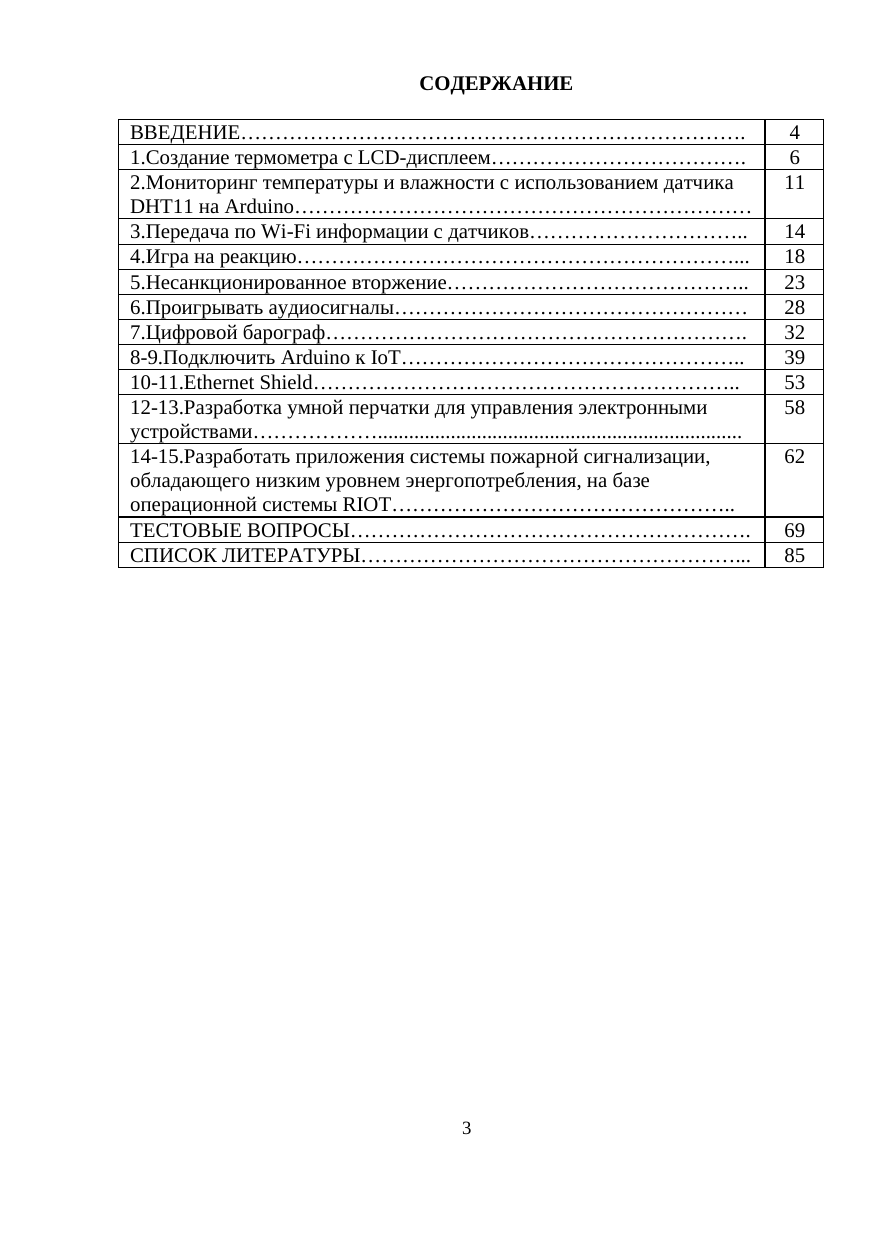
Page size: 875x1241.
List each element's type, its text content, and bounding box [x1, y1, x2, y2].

table_cell 58 [766, 395, 823, 443]
table_cell 69 [766, 518, 823, 542]
table_cell 11 [766, 170, 823, 218]
table_cell 14 [766, 219, 823, 243]
table_cell 2.Мониторинг температуры и влажности с использованием датчика DHT11 на Arduino………………………………………………………… [119, 170, 764, 218]
table_header 4 [766, 120, 823, 144]
table_cell 18 [766, 245, 823, 268]
table_cell 10-11.Ethernet Shield…………………………………………………….. [119, 370, 764, 394]
table_cell 3.Передача по Wi-Fi информации с датчиков………………………….. [119, 219, 764, 243]
table_cell 62 [766, 444, 823, 516]
table_cell 32 [766, 320, 823, 344]
table_cell 1.Создание термометра с LCD-дисплеем………………………………. [119, 145, 764, 169]
table_cell 28 [766, 295, 823, 319]
table_cell Список литературы………………………………………………... [119, 543, 764, 567]
table_cell 5.Несанкционированное вторжение…………………………………….. [119, 270, 764, 294]
table_header Введение………………………………………………………………. [119, 120, 764, 144]
table_cell 8-9.Подключить Arduino к IoT………………………………………….. [119, 345, 764, 369]
table_cell Тестовые вопросы…………………………………………………. [119, 518, 764, 542]
table_cell 39 [766, 345, 823, 369]
text СОДЕРЖАНИЕ [130, 71, 803, 95]
table_cell 6 [766, 145, 823, 169]
table_cell 53 [766, 370, 823, 394]
table_cell 14-15.Разработать приложения системы пожарной сигнализации, обладающего низким уровнем энергопотребления, на базе операционной системы RIOT………………………………………….. [119, 444, 764, 516]
table_cell 85 [766, 543, 823, 567]
table_cell 6.Проигрывать аудиосигналы…………………………………………… [119, 295, 764, 319]
table_cell 12-13.Разработка умной перчатки для управления электронными устройствами………………...................................................................... [119, 395, 764, 443]
table_cell 23 [766, 270, 823, 294]
table_cell 4.Игра на реакцию………………………………………………………... [119, 245, 764, 268]
table_cell 7.Цифровой барограф……………………………………………………. [119, 320, 764, 344]
